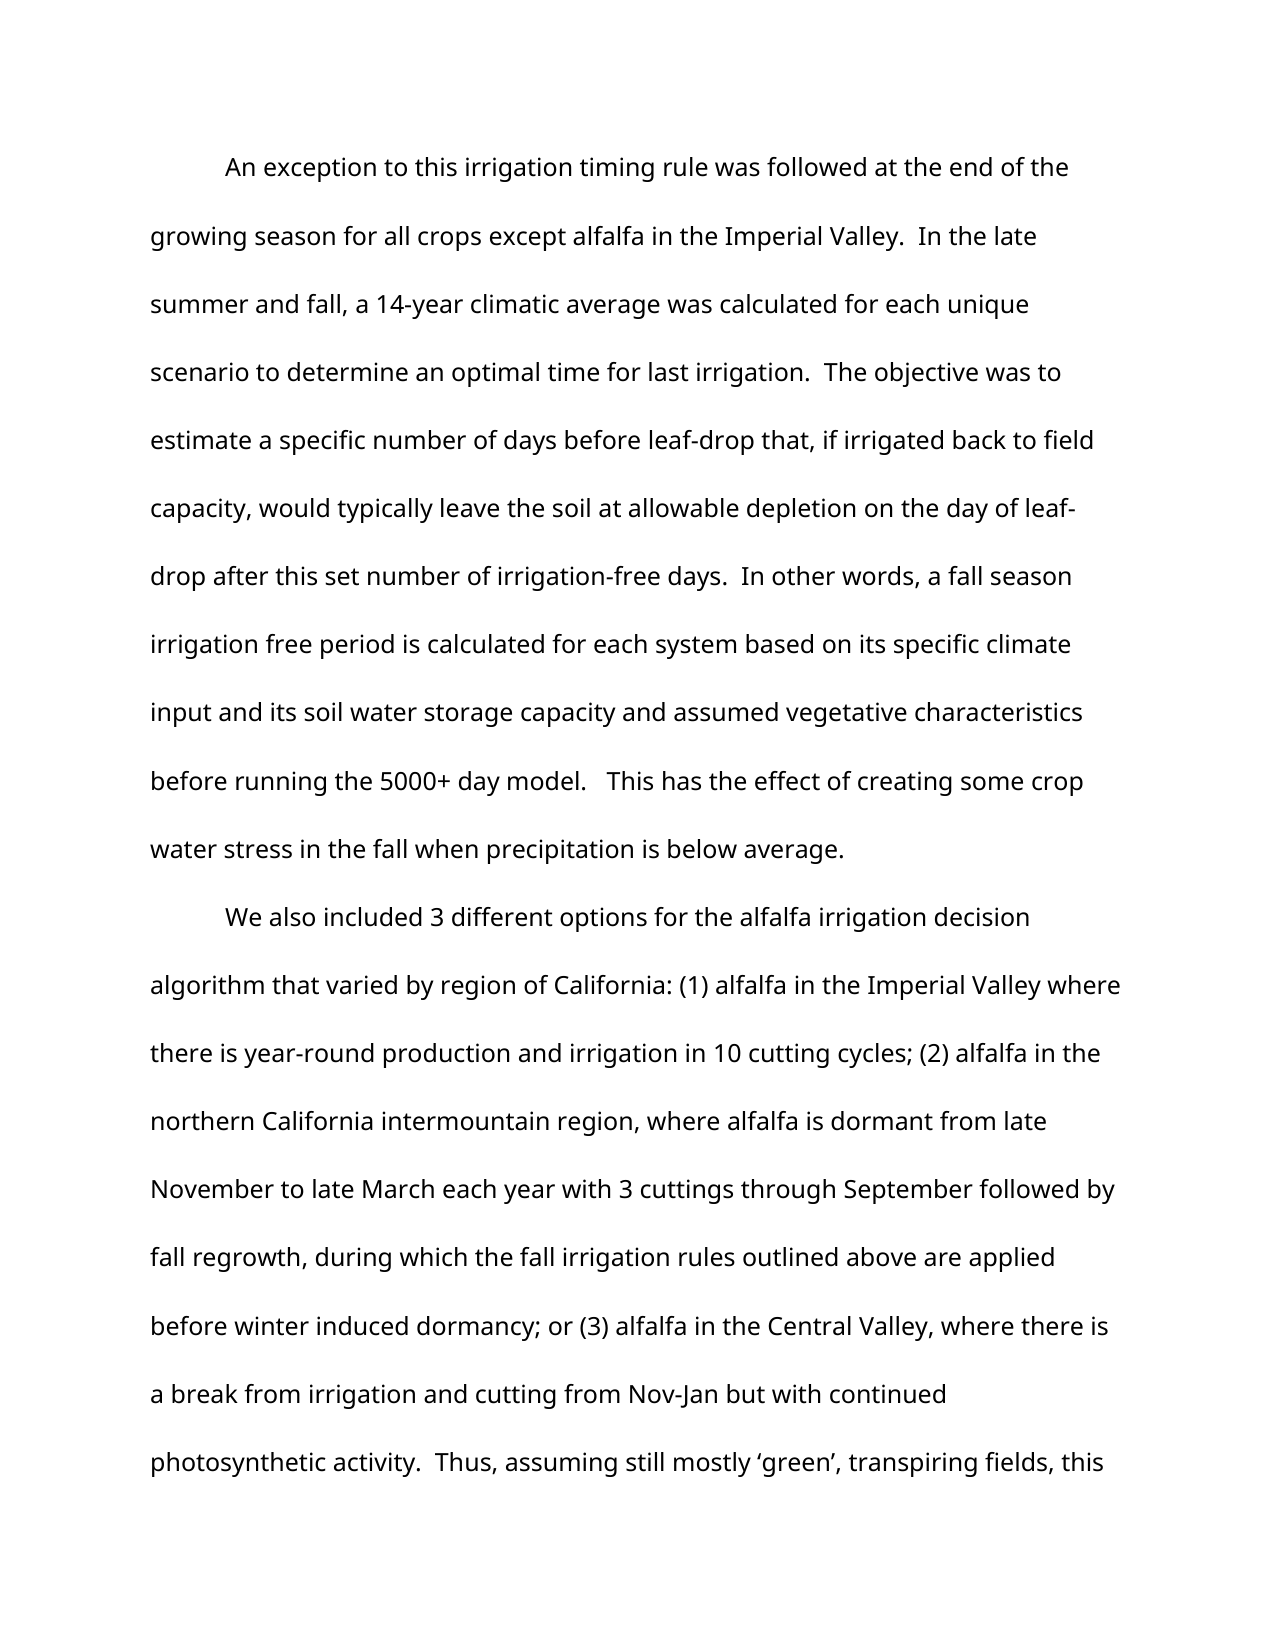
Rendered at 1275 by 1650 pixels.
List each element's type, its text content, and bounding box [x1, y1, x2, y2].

text An exception to this irrigation timing rule was followed at the end of the growing season for all crops except alfalfa in the Imperial Valley. In the late summer and fall, a 14-year climatic average was calculated for each unique scenario to determine an optimal time for last irrigation. The objective was to estimate a specific number of days before leaf-drop that, if irrigated back to field capacity, would typically leave the soil at allowable depletion on the day of leaf-drop after this set number of irrigation-free days. In other words, a fall season irrigation free period is calculated for each system based on its specific climate input and its soil water storage capacity and assumed vegetative characteristics before running the 5000+ day model. This has the effect of creating some crop water stress in the fall when precipitation is below average. [150, 150, 1125, 865]
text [150, 899, 1125, 1478]
